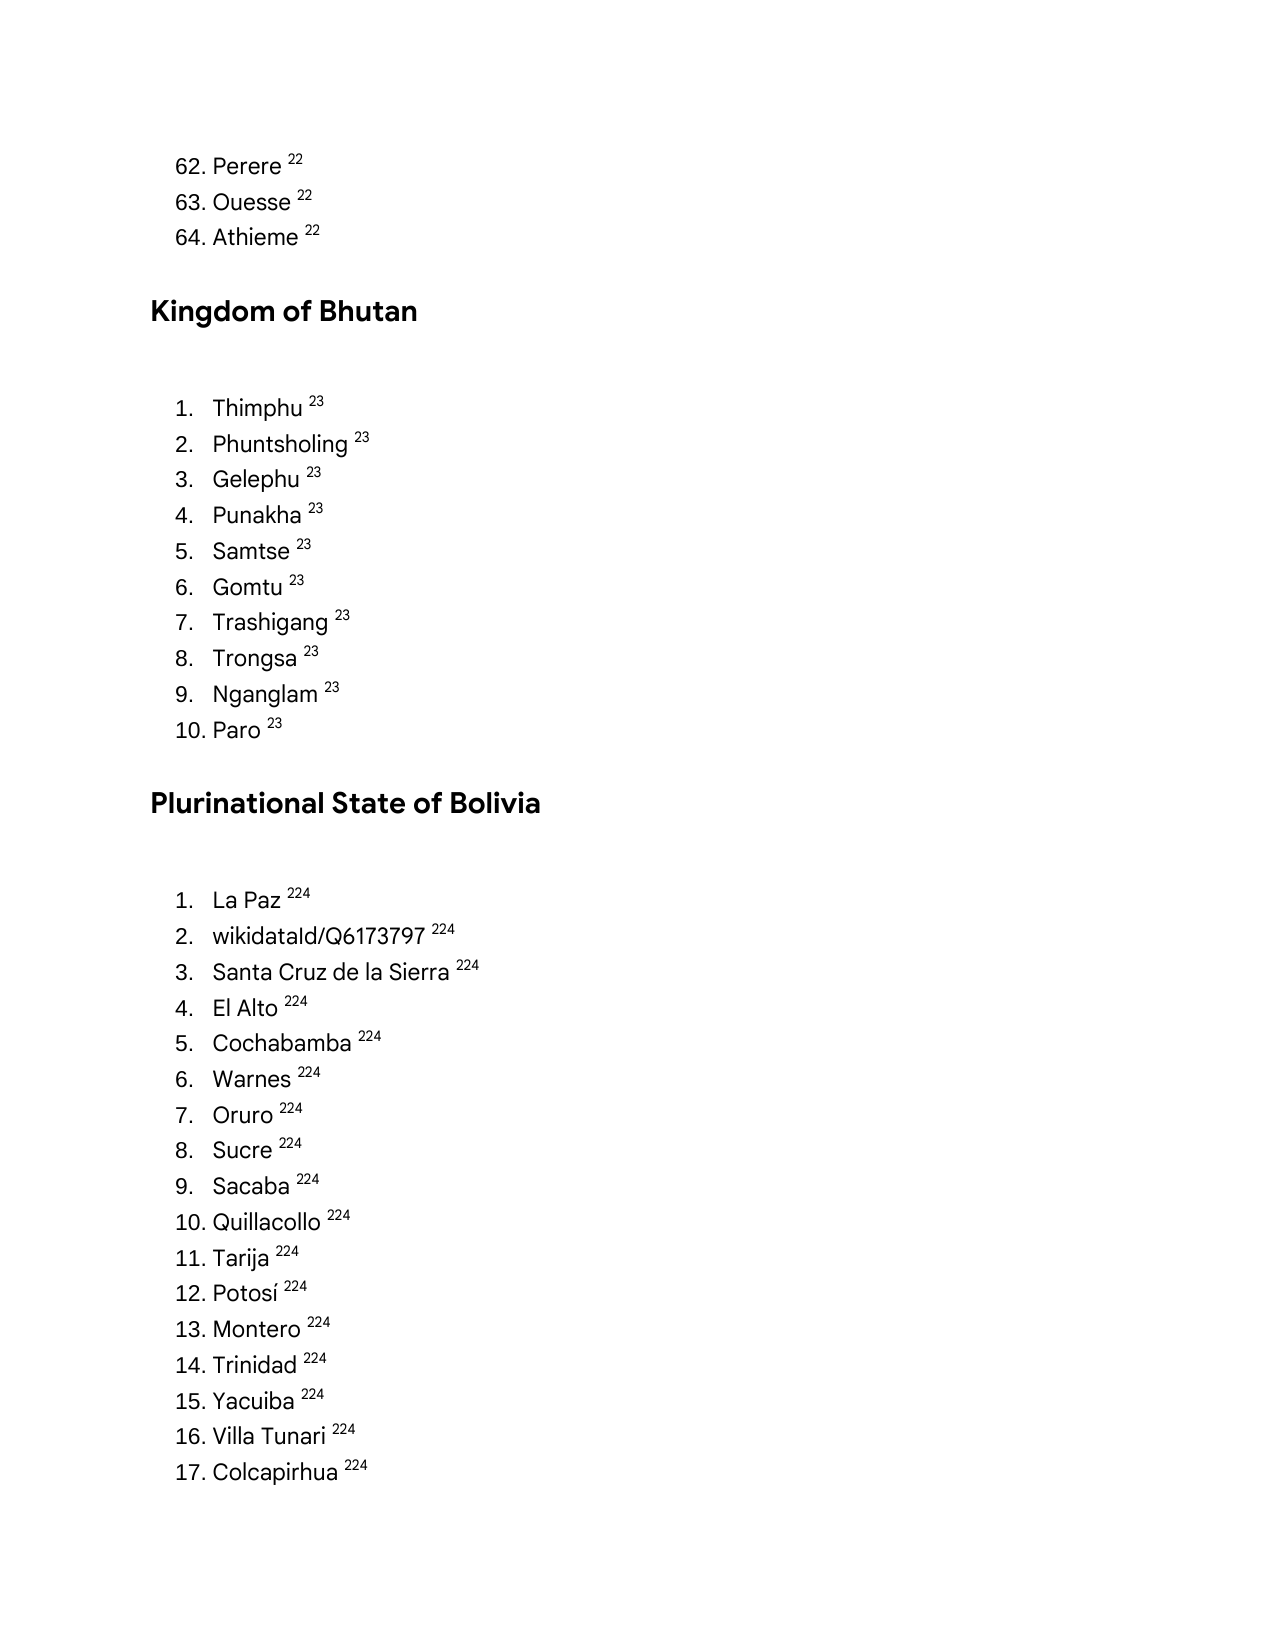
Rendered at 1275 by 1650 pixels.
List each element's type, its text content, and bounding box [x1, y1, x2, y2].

list Punakha 23 [175, 499, 1125, 531]
list Trinidad 224 [175, 1349, 1125, 1381]
list Sucre 224 [175, 1135, 1125, 1166]
list Oruro 224 [175, 1099, 1125, 1130]
list Gomtu 23 [175, 571, 1125, 602]
list El Alto 224 [175, 992, 1125, 1023]
list Cochabamba 224 [175, 1028, 1125, 1059]
list Paro 23 [175, 714, 1125, 745]
list Colcapirhua 224 [175, 1456, 1125, 1488]
list Thimphu 23 [175, 392, 1125, 424]
list Montero 224 [175, 1313, 1125, 1345]
list Samtse 23 [175, 535, 1125, 567]
list Yacuiba 224 [175, 1385, 1125, 1416]
list Athieme 22 [175, 221, 1125, 253]
list Villa Tunari 224 [175, 1421, 1125, 1452]
subtitle Kingdom of Bhutan [150, 293, 1125, 329]
list Santa Cruz de la Sierra 224 [175, 956, 1125, 987]
list Sacaba 224 [175, 1171, 1125, 1202]
list Gelephu 23 [175, 464, 1125, 495]
list Perere 22 [175, 150, 1125, 181]
list Quillacollo 224 [175, 1206, 1125, 1238]
list Warnes 224 [175, 1063, 1125, 1095]
list Tarija 224 [175, 1242, 1125, 1273]
list wikidataId/Q6173797 224 [175, 920, 1125, 952]
list Potosí 224 [175, 1278, 1125, 1309]
subtitle Plurinational State of Bolivia [150, 785, 1125, 822]
list Phuntsholing 23 [175, 428, 1125, 459]
list Nganglam 23 [175, 678, 1125, 709]
list Ouesse 22 [175, 186, 1125, 217]
list Trashigang 23 [175, 607, 1125, 638]
list Trongsa 23 [175, 642, 1125, 674]
list La Paz 224 [175, 885, 1125, 916]
